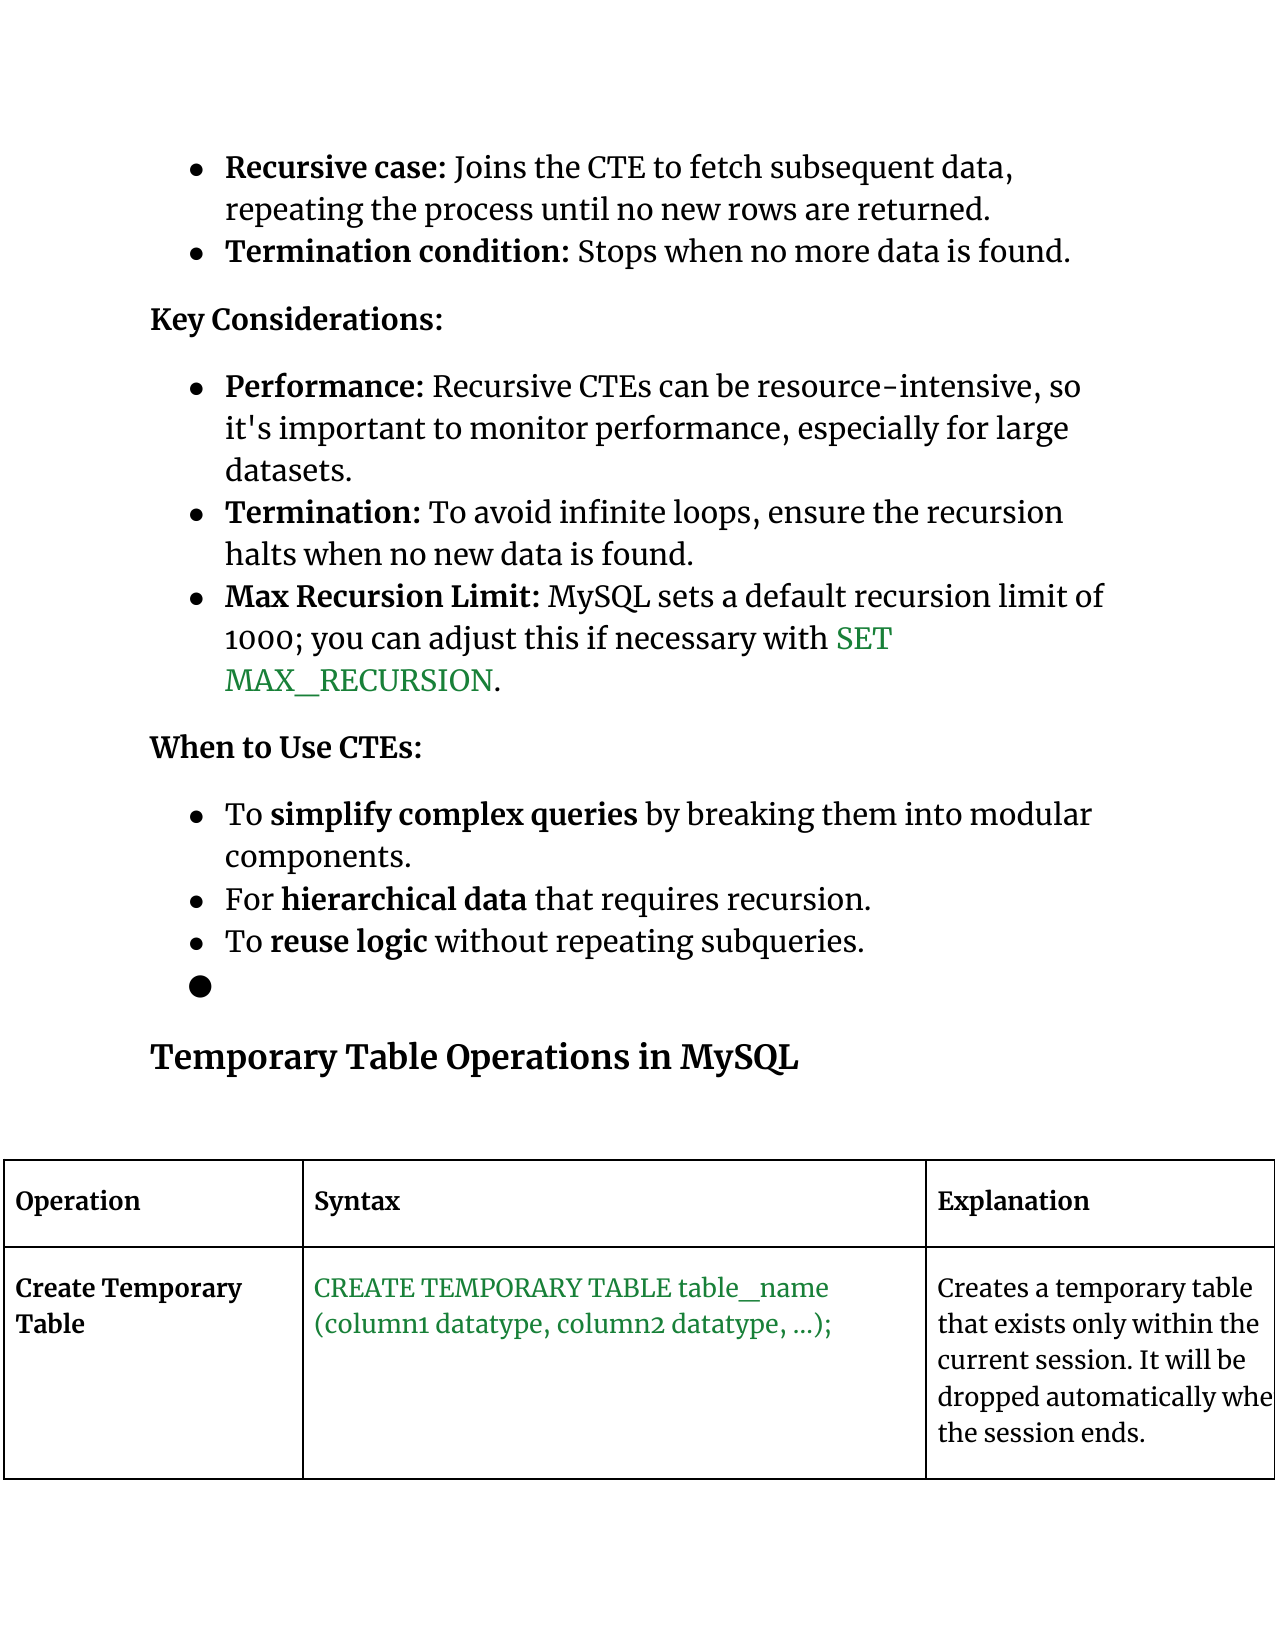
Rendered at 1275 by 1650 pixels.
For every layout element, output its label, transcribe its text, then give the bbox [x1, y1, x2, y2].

list For hierarchical data that requires recursion. [187, 881, 1125, 918]
list Termination: To avoid infinite loops, ensure the recursion halts when no new data is found. [187, 494, 1125, 573]
subtitle Temporary Table Operations in MySQL [150, 1037, 1125, 1078]
table_header Syntax [304, 1161, 925, 1246]
table_header Explanation [927, 1161, 1274, 1246]
list To simplify complex queries by breaking them into modular components. [187, 797, 1125, 876]
list To reuse logic without repeating subqueries. [187, 923, 1125, 960]
list Performance: Recursive CTEs can be resource-intensive, so it's important to monitor performance, especially for large datasets. [187, 368, 1125, 489]
list Termination condition: Stops when no more data is found. [187, 234, 1125, 271]
list Recursive case: Joins the CTE to fetch subsequent data, repeating the process until no new rows are returned. [187, 150, 1125, 229]
subtitle Key Considerations: [150, 301, 1125, 338]
subtitle When to Use CTEs: [150, 730, 1125, 767]
table_cell Creates a temporary table that exists only within the current session. It will be dropped automatically when the session ends. [927, 1248, 1274, 1478]
table_cell CREATE TEMPORARY TABLE table_name (column1 datatype, column2 datatype, ...); [304, 1248, 925, 1478]
list Max Recursion Limit: MySQL sets a default recursion limit of 1000; you can adjust this if necessary with SET MAX_RECURSION. [187, 579, 1125, 699]
table_cell Create Temporary Table [5, 1248, 302, 1478]
table_header Operation [5, 1161, 302, 1246]
